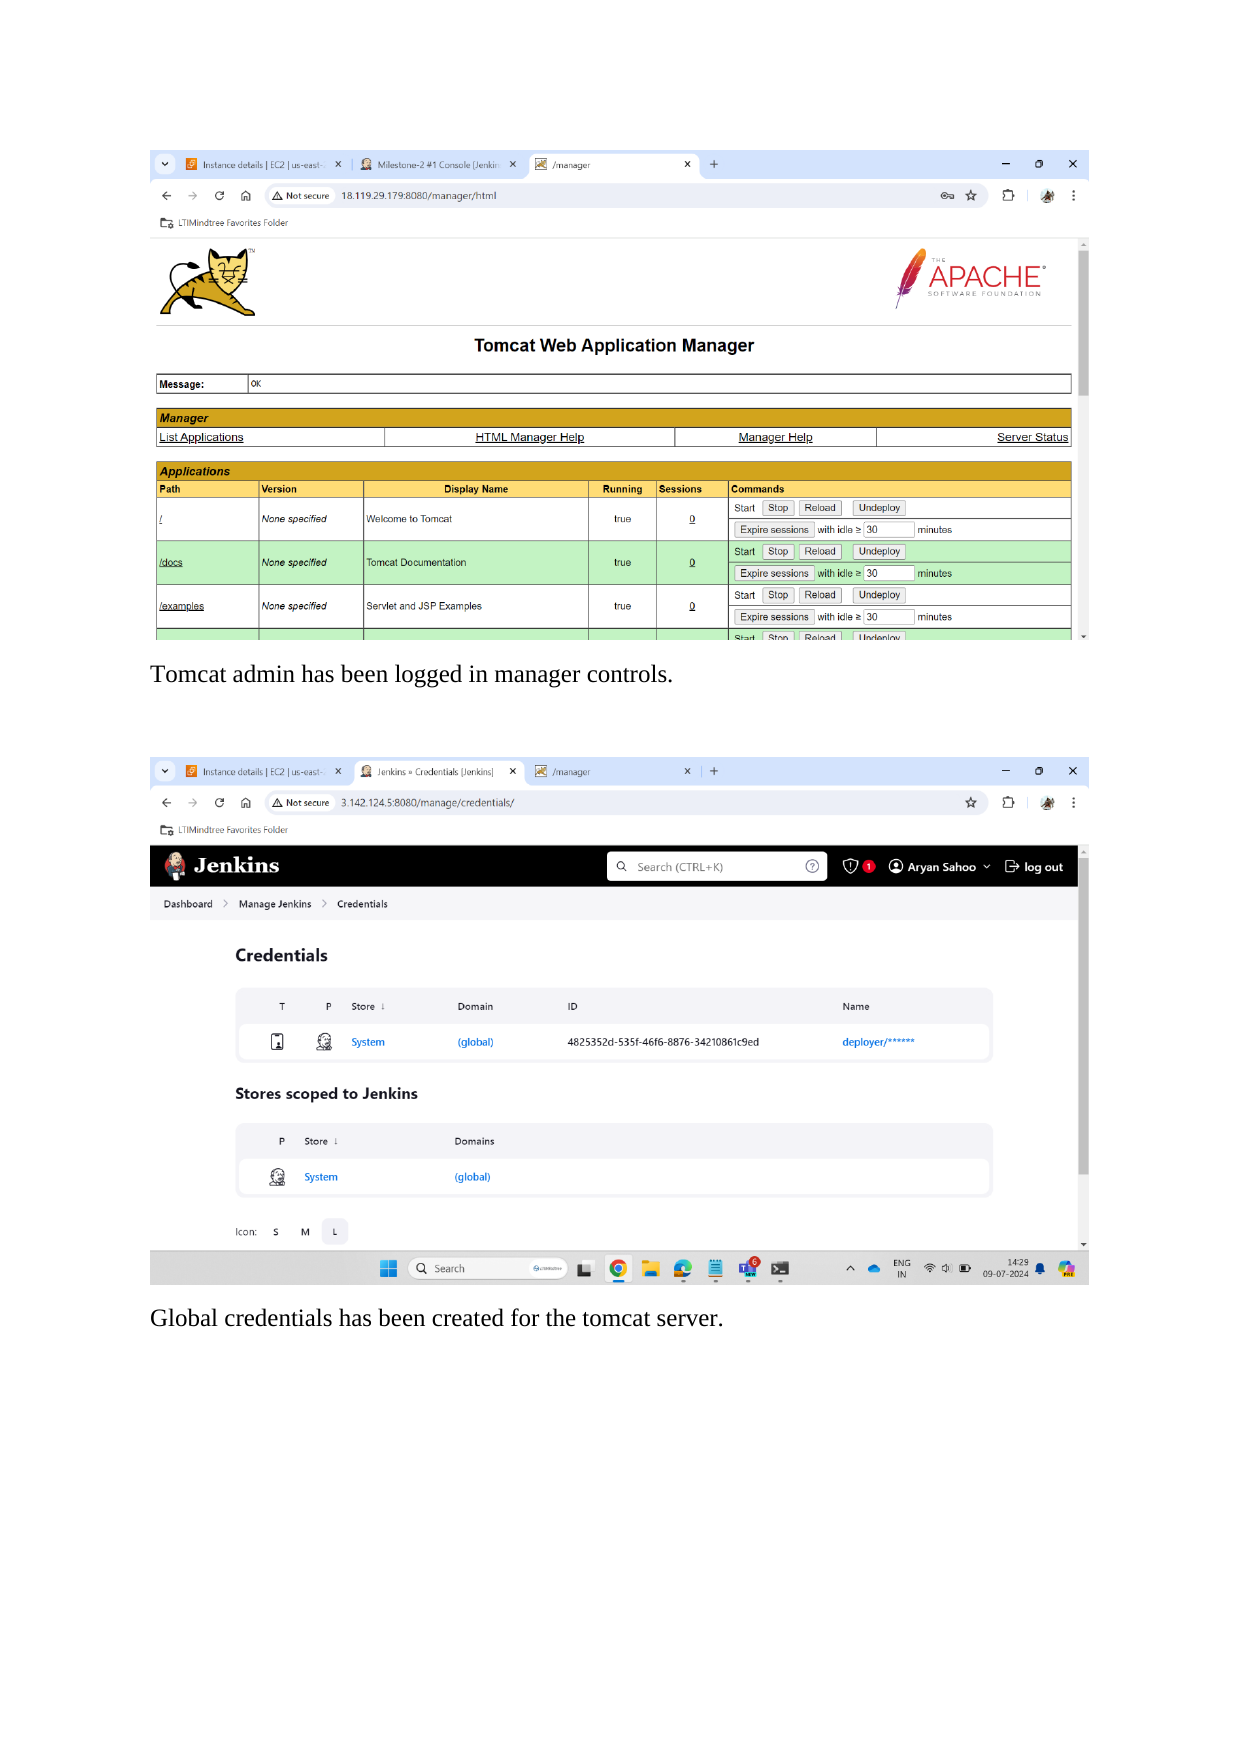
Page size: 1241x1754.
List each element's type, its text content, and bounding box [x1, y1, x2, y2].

text Tomcat admin has been logged in manager controls. [150, 659, 1090, 688]
picture [150, 757, 1089, 1285]
text Global credentials has been created for the tomcat server. [150, 1303, 1090, 1332]
picture [150, 150, 1089, 640]
